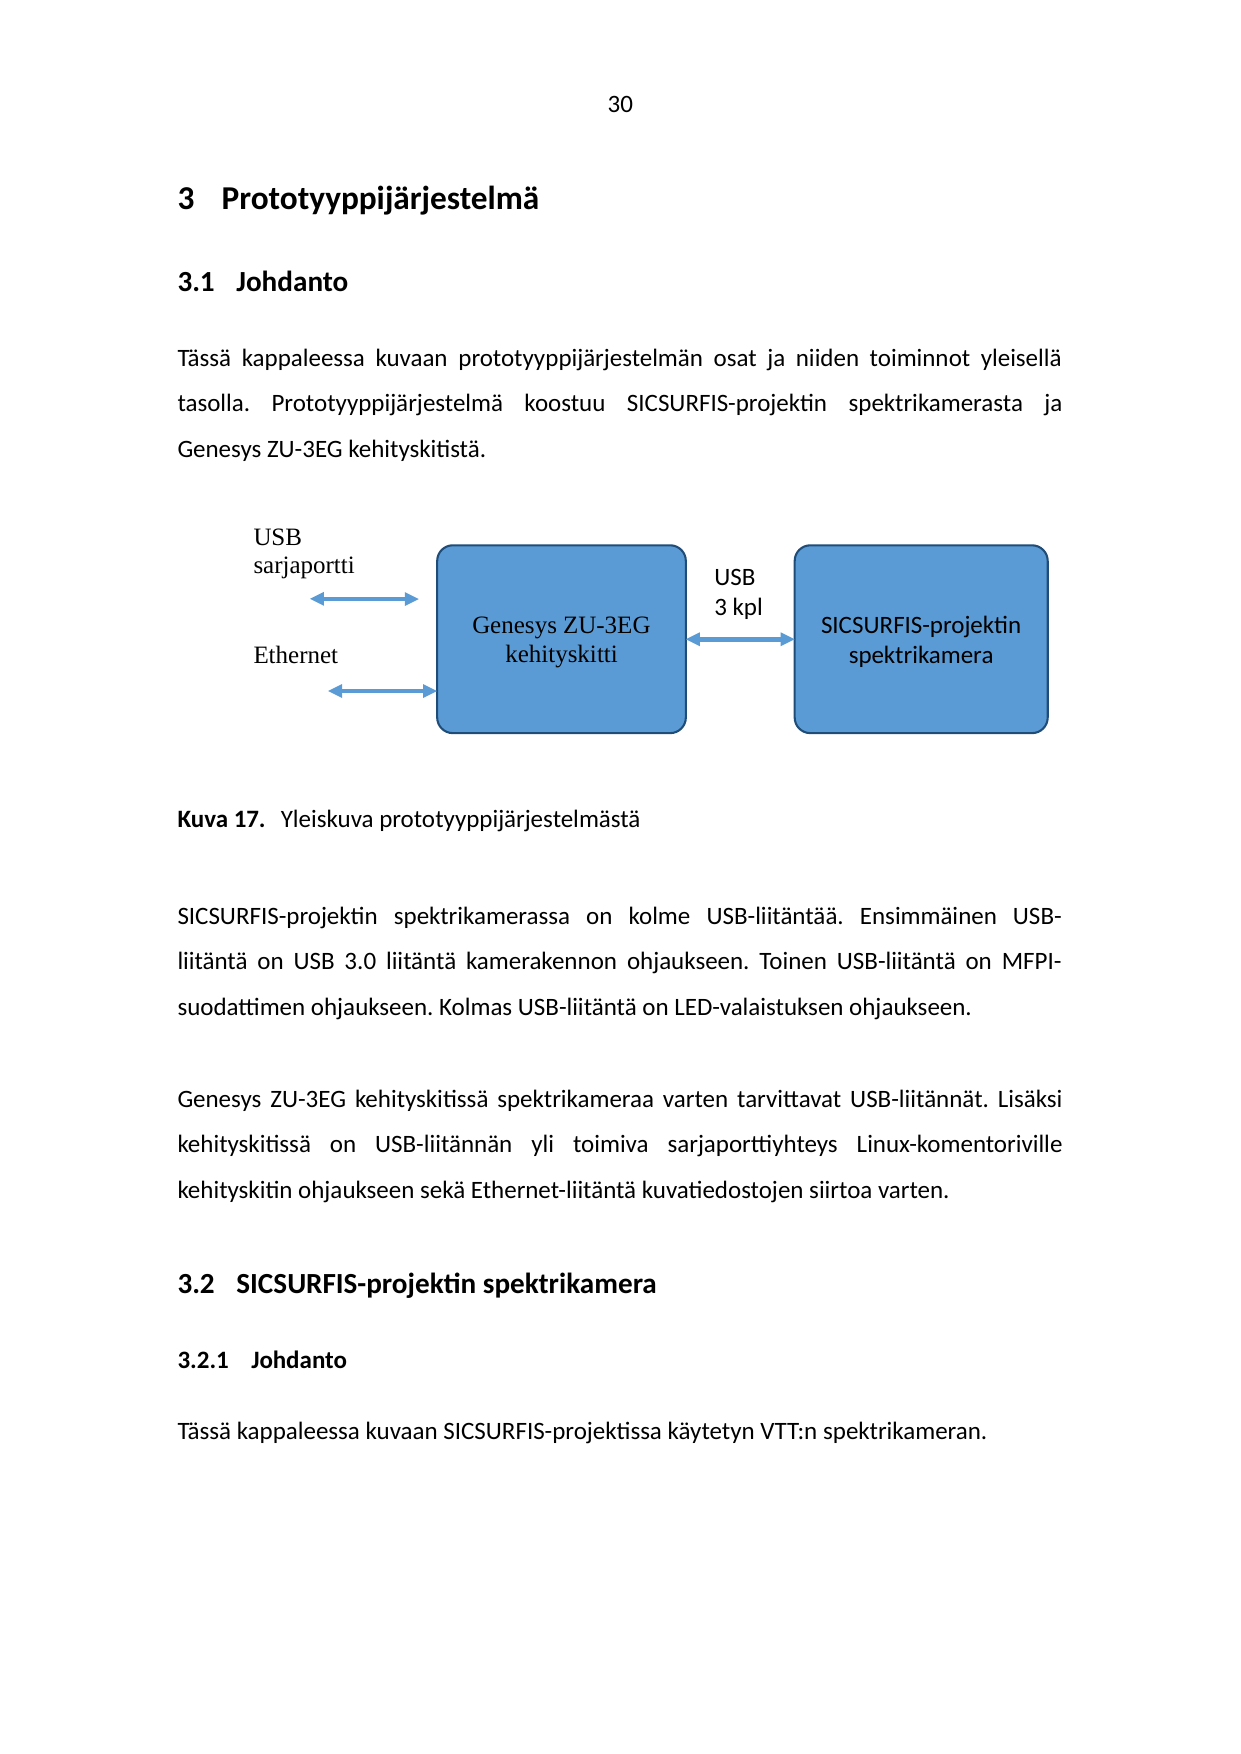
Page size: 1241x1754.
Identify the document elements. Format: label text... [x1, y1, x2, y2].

subtitle Johdanto [177, 263, 1063, 299]
text Tässä kappaleessa kuvaan SICSURFIS-projektissa käytetyn VTT:n spektrikameran. [177, 1415, 1063, 1445]
text Kuva 17. Yleiskuva prototyyppijärjestelmästä [177, 803, 1063, 833]
subtitle SICSURFIS-projektin spektrikamera [177, 1266, 1063, 1301]
text Genesys ZU-3EG kehityskitissä spektrikameraa varten tarvittavat USB-liitännät. Lisäksi kehityskitissä on USB-liitännän yli toimiva sarjaporttiyhteys Linux-komentoriville kehityskitin ohjaukseen sekä Ethernet-liitäntä kuvatiedostojen siirtoa varten. [177, 1083, 1063, 1205]
text SICSURFIS-projektin spektrikamerassa on kolme USB-liitäntää. Ensimmäinen USB-liitäntä on USB 3.0 liitäntä kamerakennon ohjaukseen. Toinen USB-liitäntä on MFPI-suodattimen ohjaukseen. Kolmas USB-liitäntä on LED-valaistuksen ohjaukseen. [177, 900, 1063, 1022]
text Tässä kappaleessa kuvaan prototyyppijärjestelmän osat ja niiden toiminnot yleisellä tasolla. Prototyyppijärjestelmä koostuu SICSURFIS-projektin spektrikamerasta ja Genesys ZU-3EG kehityskitistä. [177, 342, 1063, 464]
subtitle Johdanto [177, 1344, 1063, 1374]
subtitle Prototyyppijärjestelmä [177, 177, 1063, 218]
